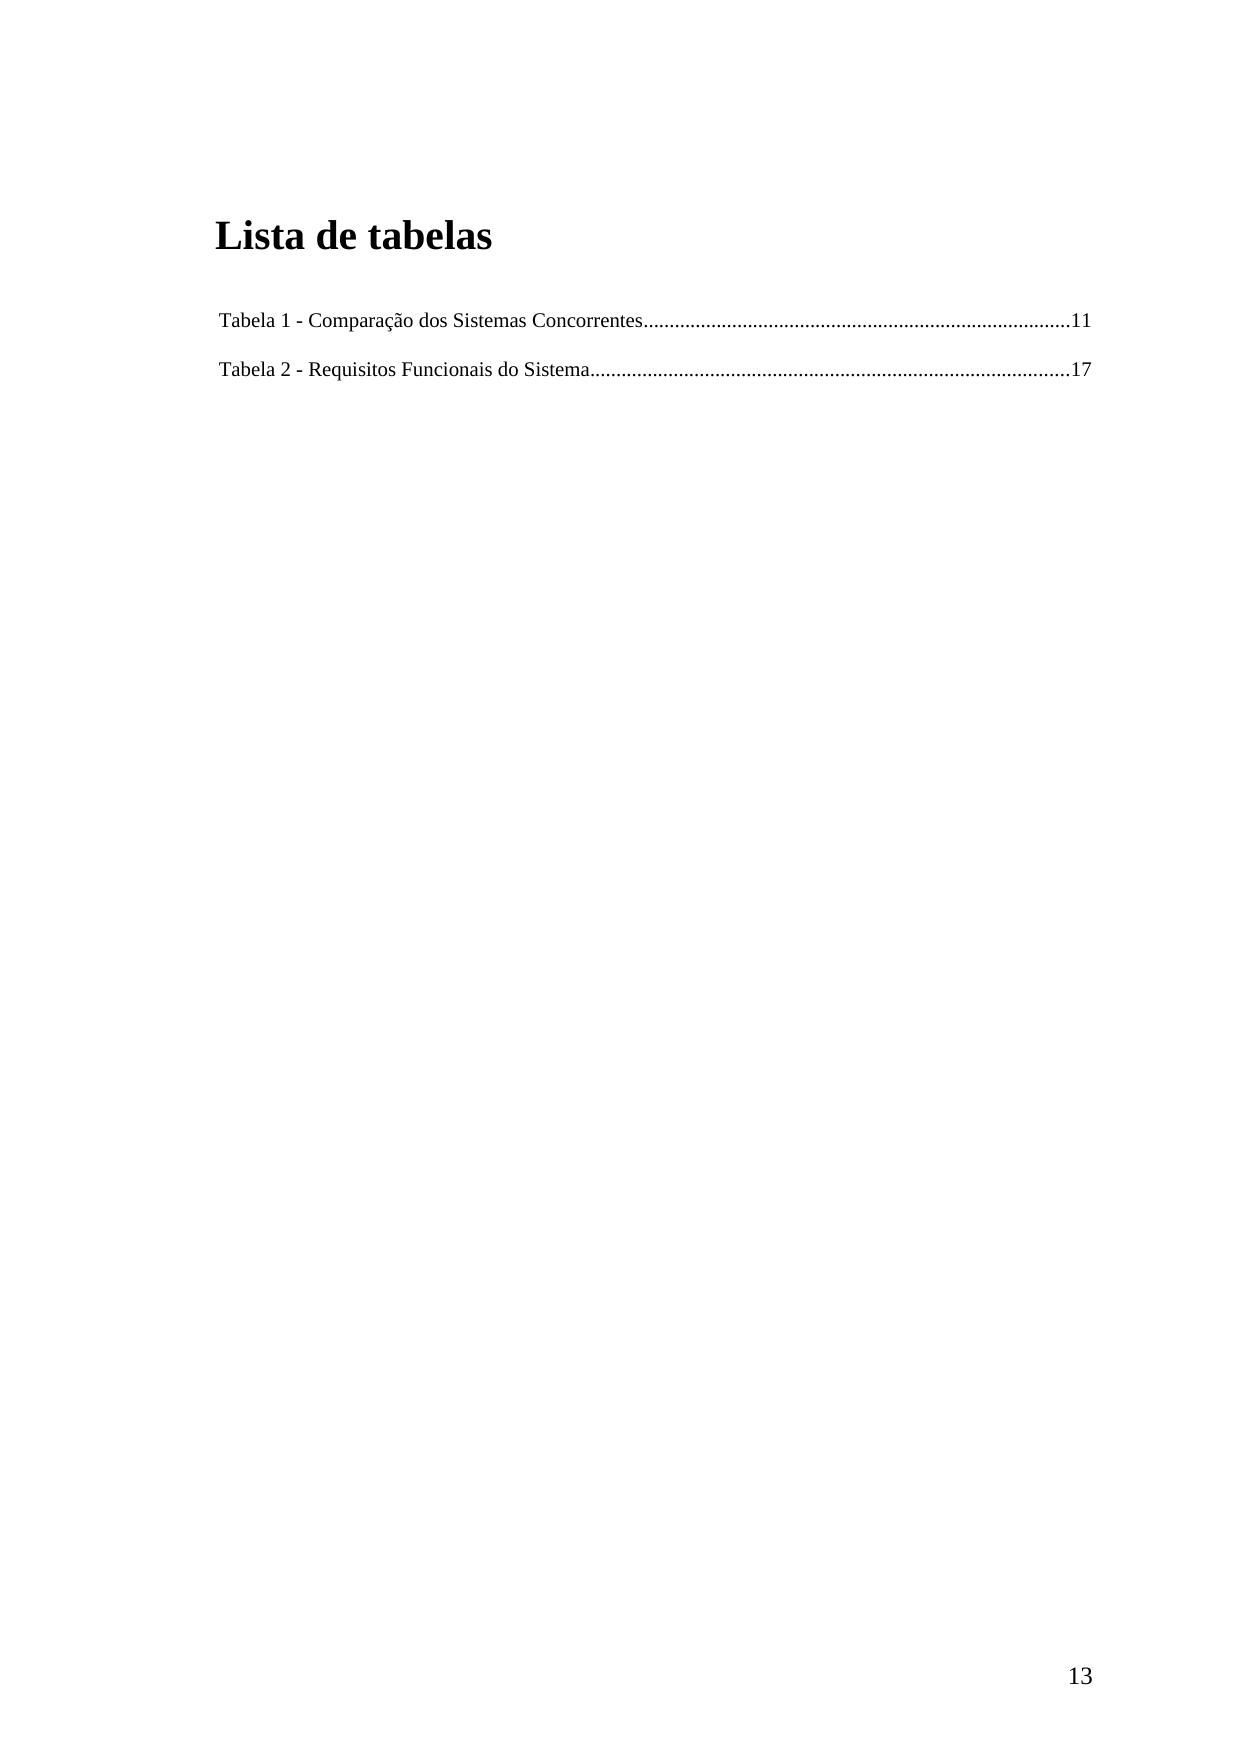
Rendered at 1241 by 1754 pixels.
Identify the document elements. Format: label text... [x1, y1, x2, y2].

subtitle Lista de tabelas [215, 210, 1092, 258]
text Tabela 2 - Requisitos Funcionais do Sistema 17 [177, 357, 1092, 381]
text Tabela 1 - Comparação dos Sistemas Concorrentes 11 [177, 308, 1092, 332]
